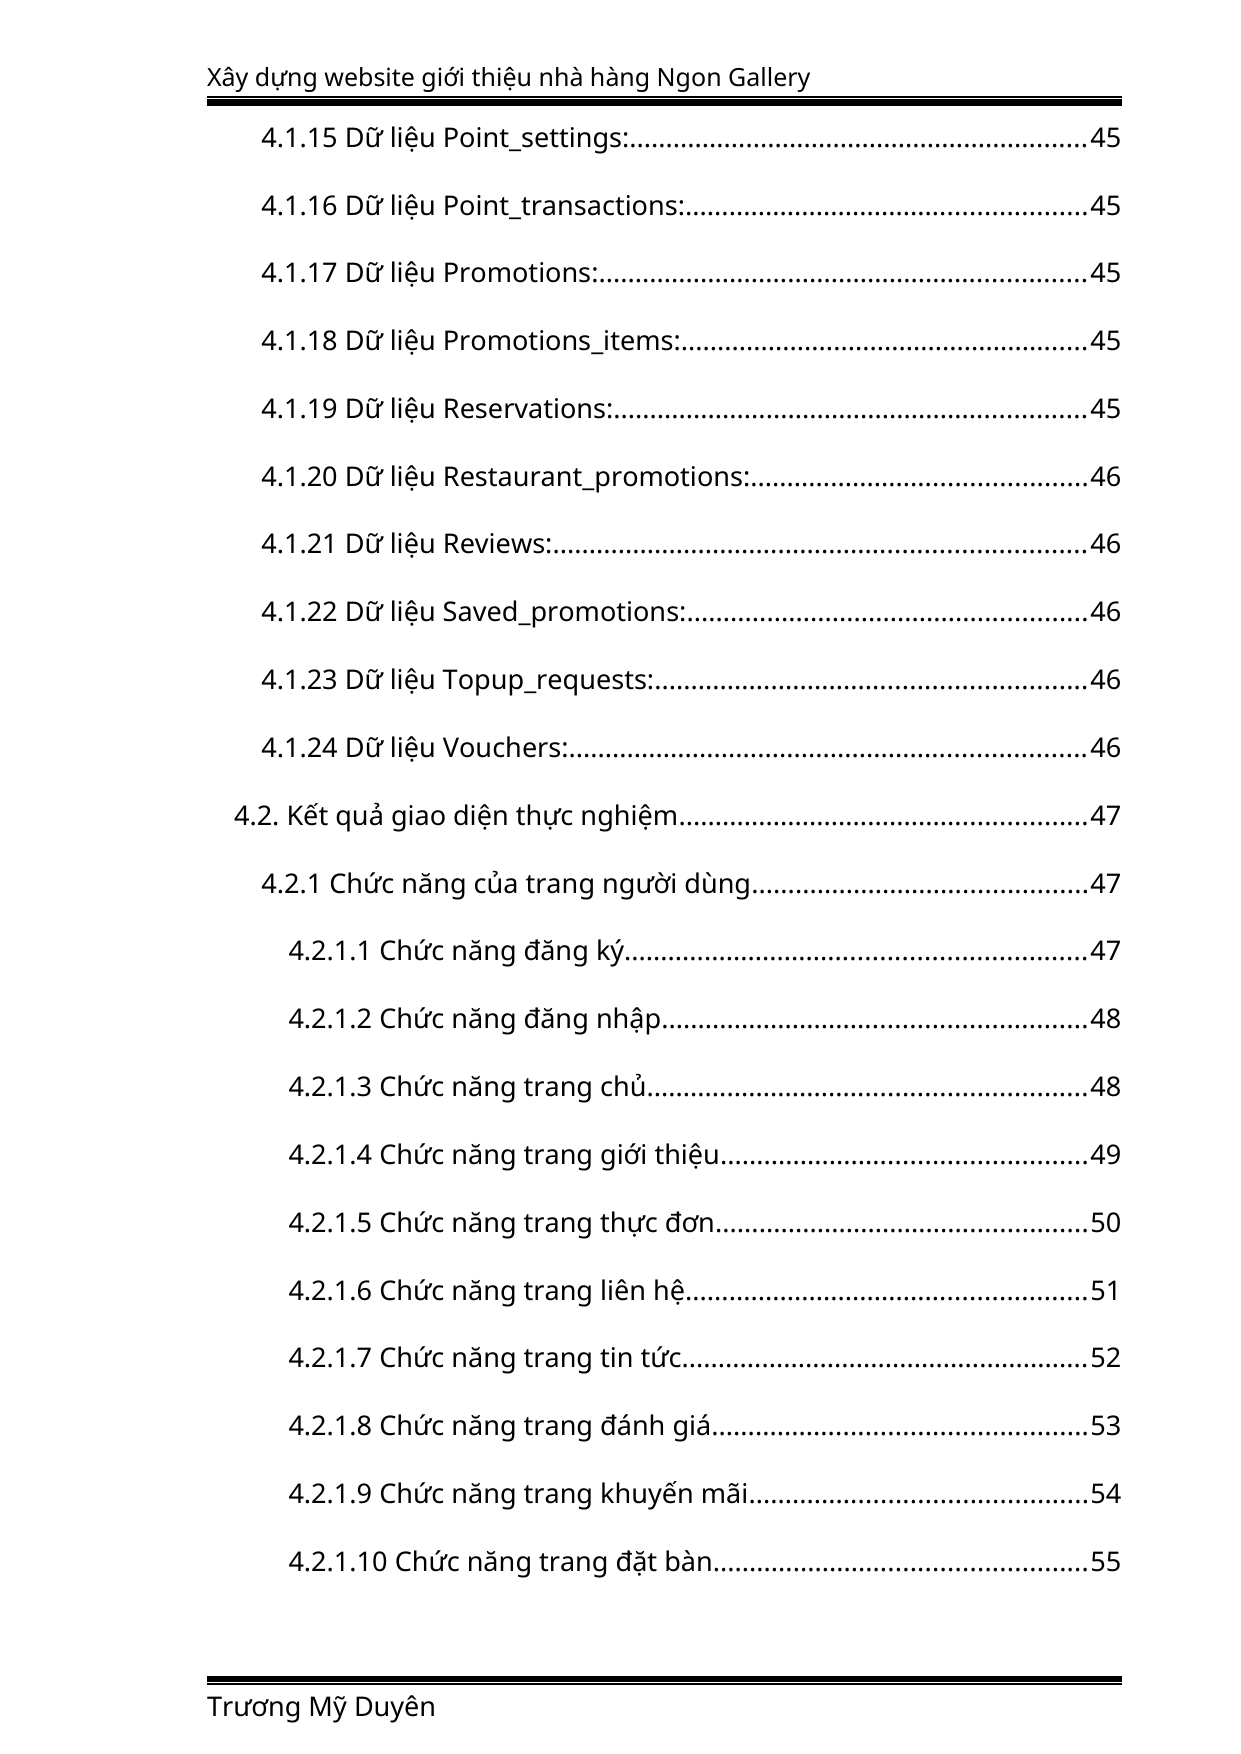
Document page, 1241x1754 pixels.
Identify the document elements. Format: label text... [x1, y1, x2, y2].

text 4.2.1.9 Chức năng trang khuyến mãi 54 [288, 1474, 1122, 1511]
text 4.1.21 Dữ liệu Reviews: 46 [261, 525, 1122, 562]
text 4.1.17 Dữ liệu Promotions: 45 [261, 254, 1122, 291]
text 4.2.1.5 Chức năng trang thực đơn 50 [288, 1203, 1122, 1240]
text 4.1.22 Dữ liệu Saved_promotions: 46 [261, 593, 1122, 630]
text 4.2.1.4 Chức năng trang giới thiệu 49 [288, 1135, 1122, 1172]
text 4.1.18 Dữ liệu Promotions_items: 45 [261, 322, 1122, 358]
text 4.2.1 Chức năng của trang người dùng 47 [261, 864, 1122, 901]
text 4.2.1.10 Chức năng trang đặt bàn 55 [288, 1542, 1122, 1579]
text 4.2.1.3 Chức năng trang chủ 48 [288, 1067, 1122, 1104]
text 4.2.1.1 Chức năng đăng ký 47 [288, 932, 1122, 969]
text 4.1.16 Dữ liệu Point_transactions: 45 [261, 186, 1122, 223]
text 4.2.1.7 Chức năng trang tin tức 52 [288, 1339, 1122, 1376]
text 4.2.1.6 Chức năng trang liên hệ 51 [288, 1271, 1122, 1308]
text 4.1.20 Dữ liệu Restaurant_promotions: 46 [261, 457, 1122, 494]
text 4.1.15 Dữ liệu Point_settings: 45 [261, 118, 1122, 155]
text 4.1.19 Dữ liệu Reservations: 45 [261, 389, 1122, 426]
text 4.1.24 Dữ liệu Vouchers: 46 [261, 728, 1122, 765]
text 4.2.1.2 Chức năng đăng nhập 48 [288, 1000, 1122, 1037]
text 4.2.1.8 Chức năng trang đánh giá 53 [288, 1407, 1122, 1443]
text 4.1.23 Dữ liệu Topup_requests: 46 [261, 661, 1122, 697]
text 4.2. Kết quả giao diện thực nghiệm 47 [234, 796, 1122, 833]
